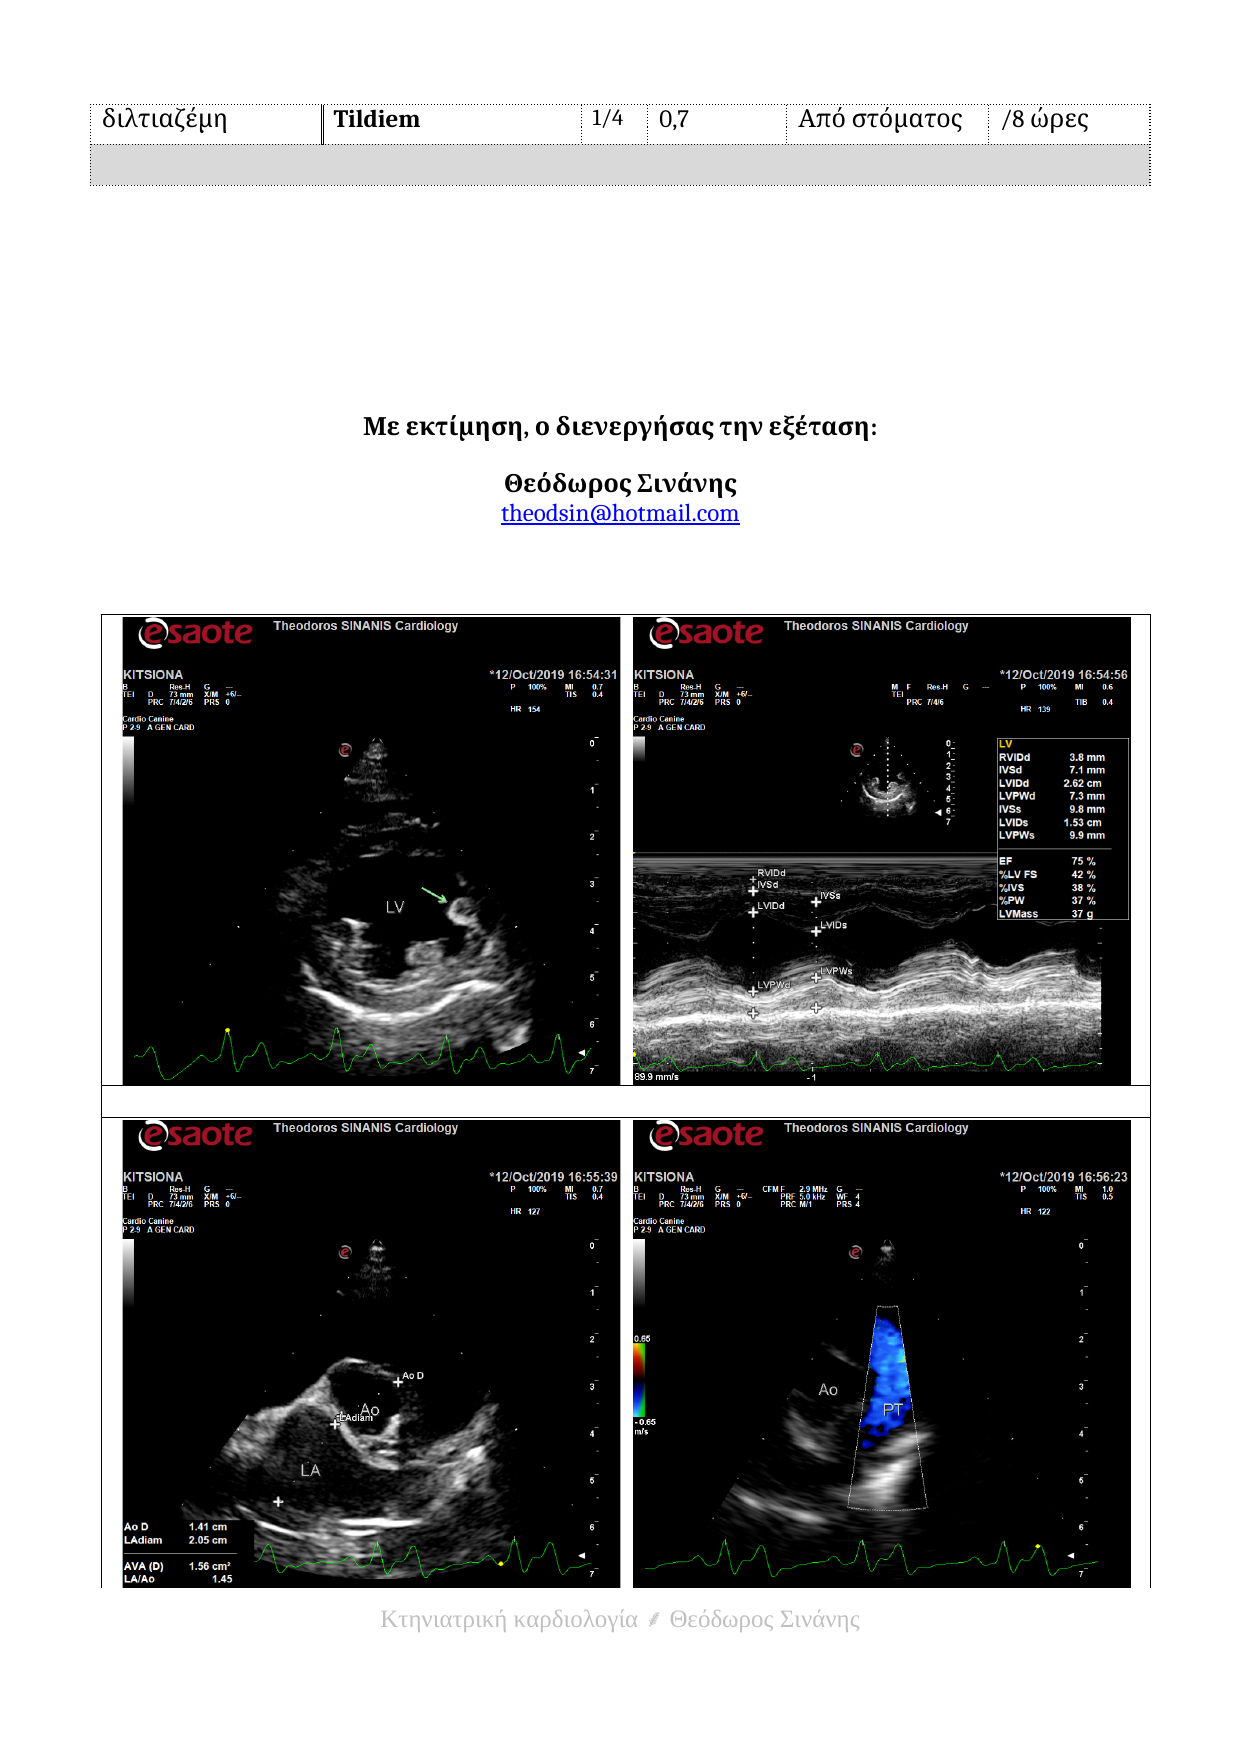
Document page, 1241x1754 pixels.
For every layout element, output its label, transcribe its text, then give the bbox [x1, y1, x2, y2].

text Με εκτίμηση, ο διενεργήσας την εξέταση: [148, 413, 1092, 442]
table_cell διλτιαζέμη [90, 104, 321, 144]
picture [633, 617, 1131, 1085]
picture [122, 1120, 621, 1588]
table_cell Tildiem [324, 104, 581, 144]
table_cell 1/4 [581, 104, 648, 144]
table_cell Από στόματος [787, 104, 989, 144]
picture [633, 1120, 1131, 1588]
text Θεόδωρος Σινάνης [148, 470, 1092, 499]
table_cell 0,7 [648, 104, 787, 144]
picture [122, 617, 621, 1085]
table_cell /8 ώρες [989, 104, 1150, 144]
table_cell [90, 144, 1150, 185]
text theodsin@hotmail.com [148, 499, 1092, 528]
